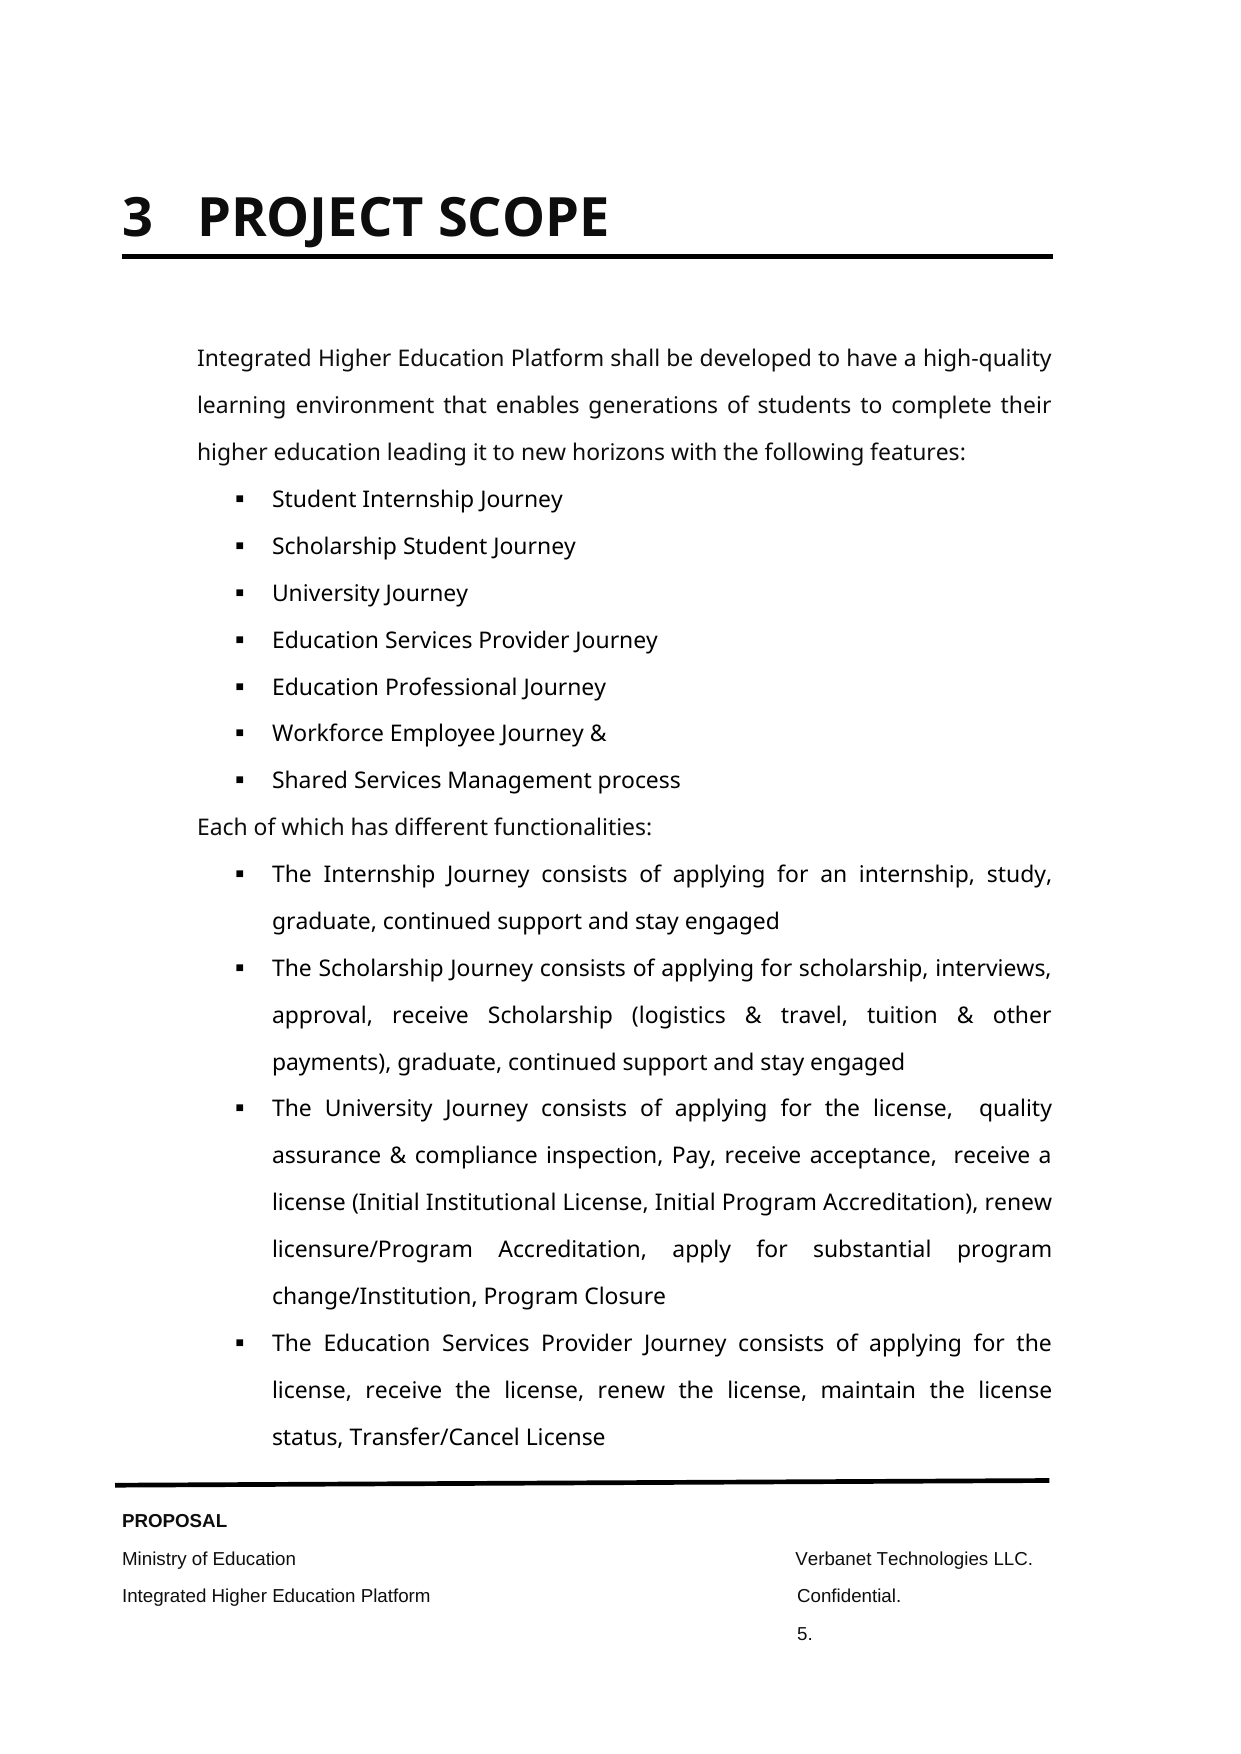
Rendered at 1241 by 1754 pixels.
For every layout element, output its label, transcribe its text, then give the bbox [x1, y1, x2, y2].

list The Education Services Provider Journey consists of applying for the license, receive the license, renew the license, maintain the license status, Transfer/Cancel License [234, 1327, 1053, 1452]
list The University Journey consists of applying for the license, quality assurance & compliance inspection, Pay, receive acceptance, receive a license (Initial Institutional License, Initial Program Accreditation), renew licensure/Program Accreditation, apply for substantial program change/Institution, Program Closure [234, 1092, 1053, 1311]
list The Scholarship Journey consists of applying for scholarship, interviews, approval, receive Scholarship (logistics & travel, tuition & other payments), graduate, continued support and stay engaged [234, 952, 1053, 1077]
list Scholarship Student Journey [234, 530, 1053, 561]
list Education Services Provider Journey [234, 624, 1053, 655]
list Student Internship Journey [234, 483, 1053, 514]
subtitle PROJECT SCOPE [122, 178, 1053, 254]
list The Internship Journey consists of applying for an internship, study, graduate, continued support and stay engaged [234, 858, 1053, 936]
text Integrated Higher Education Platform shall be developed to have a high-quality learning environment that enables generations of students to complete their higher education leading it to new horizons with the following features: [197, 342, 1053, 467]
list Shared Services Management process [234, 764, 1053, 796]
list Education Professional Journey [234, 671, 1053, 702]
list University Journey [234, 577, 1053, 608]
list Workforce Employee Journey & [234, 717, 1053, 749]
text Each of which has different functionalities: [197, 811, 1053, 842]
